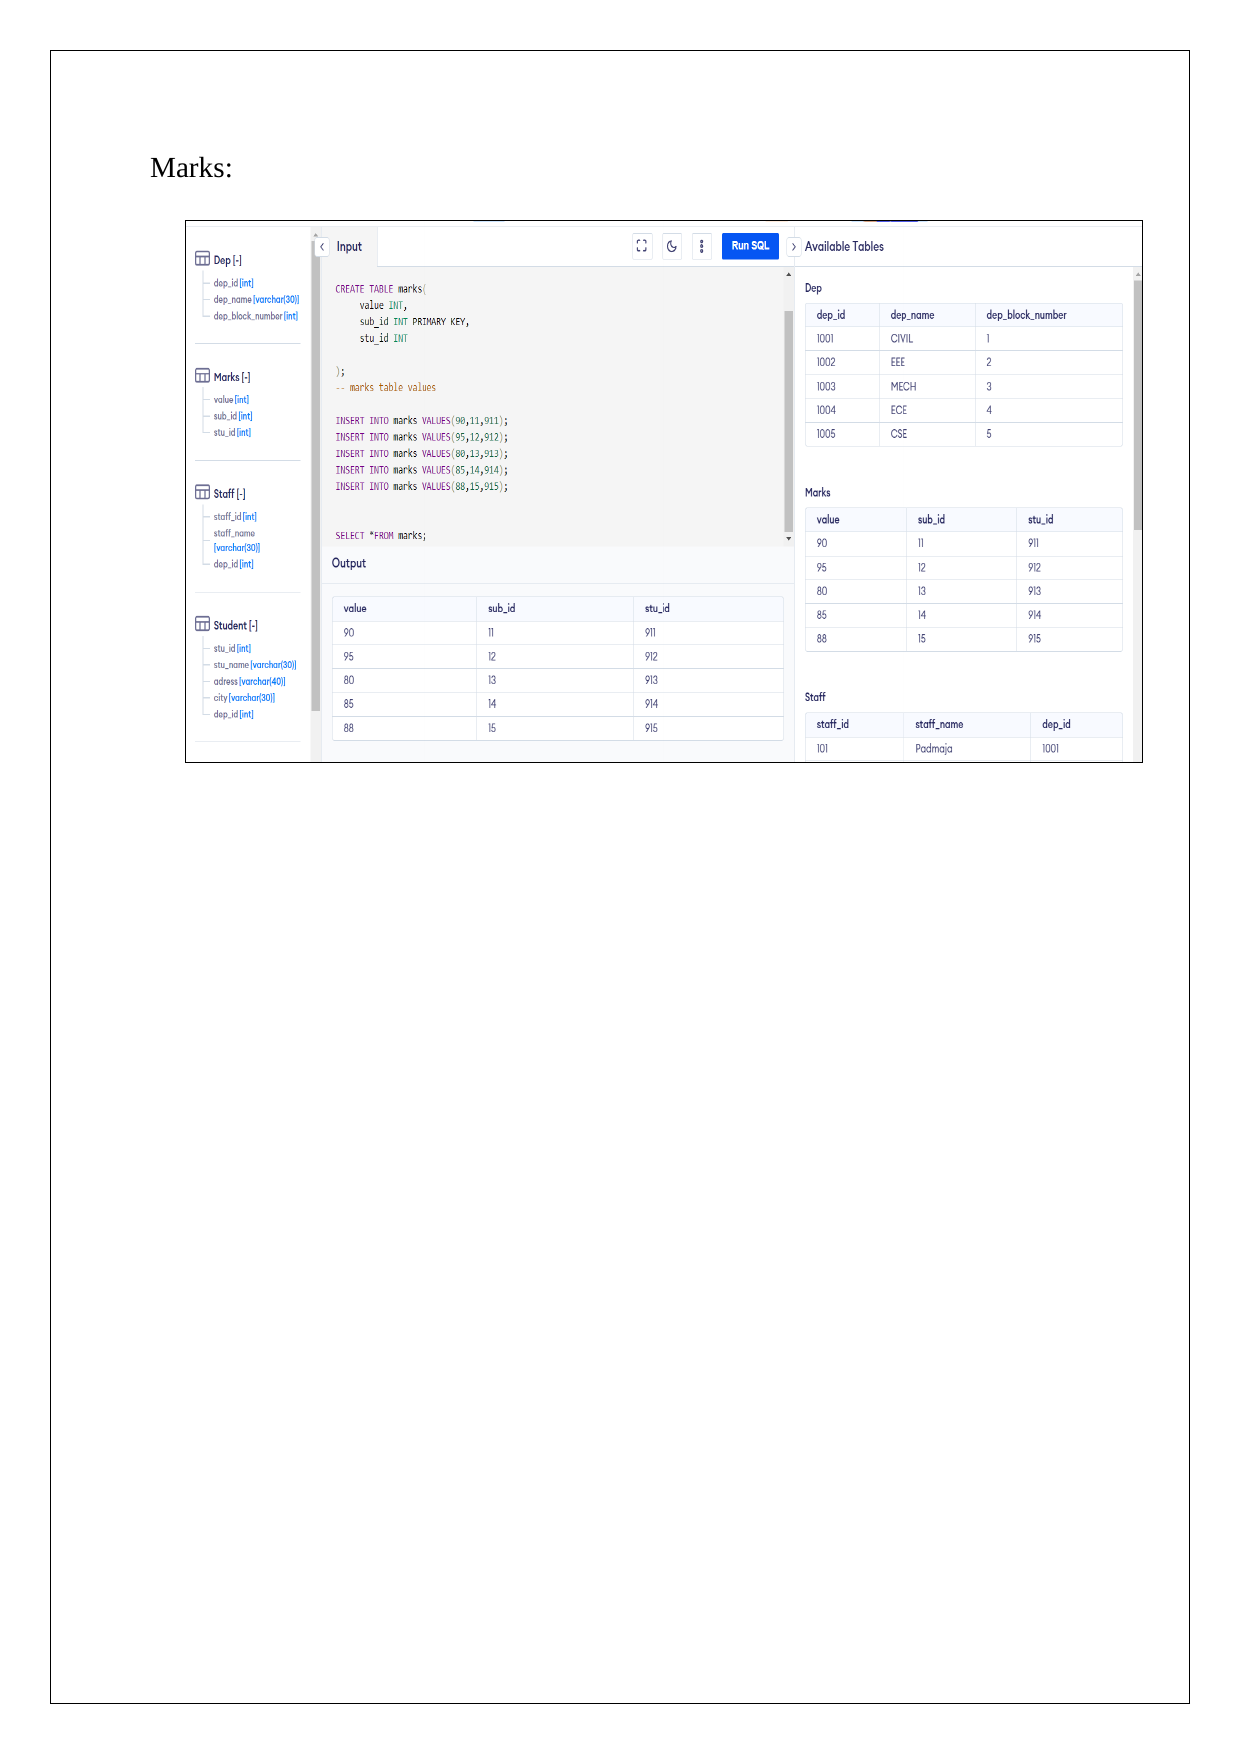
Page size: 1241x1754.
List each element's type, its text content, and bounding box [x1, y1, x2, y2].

picture [186, 221, 1142, 762]
text Marks: [150, 150, 1090, 183]
